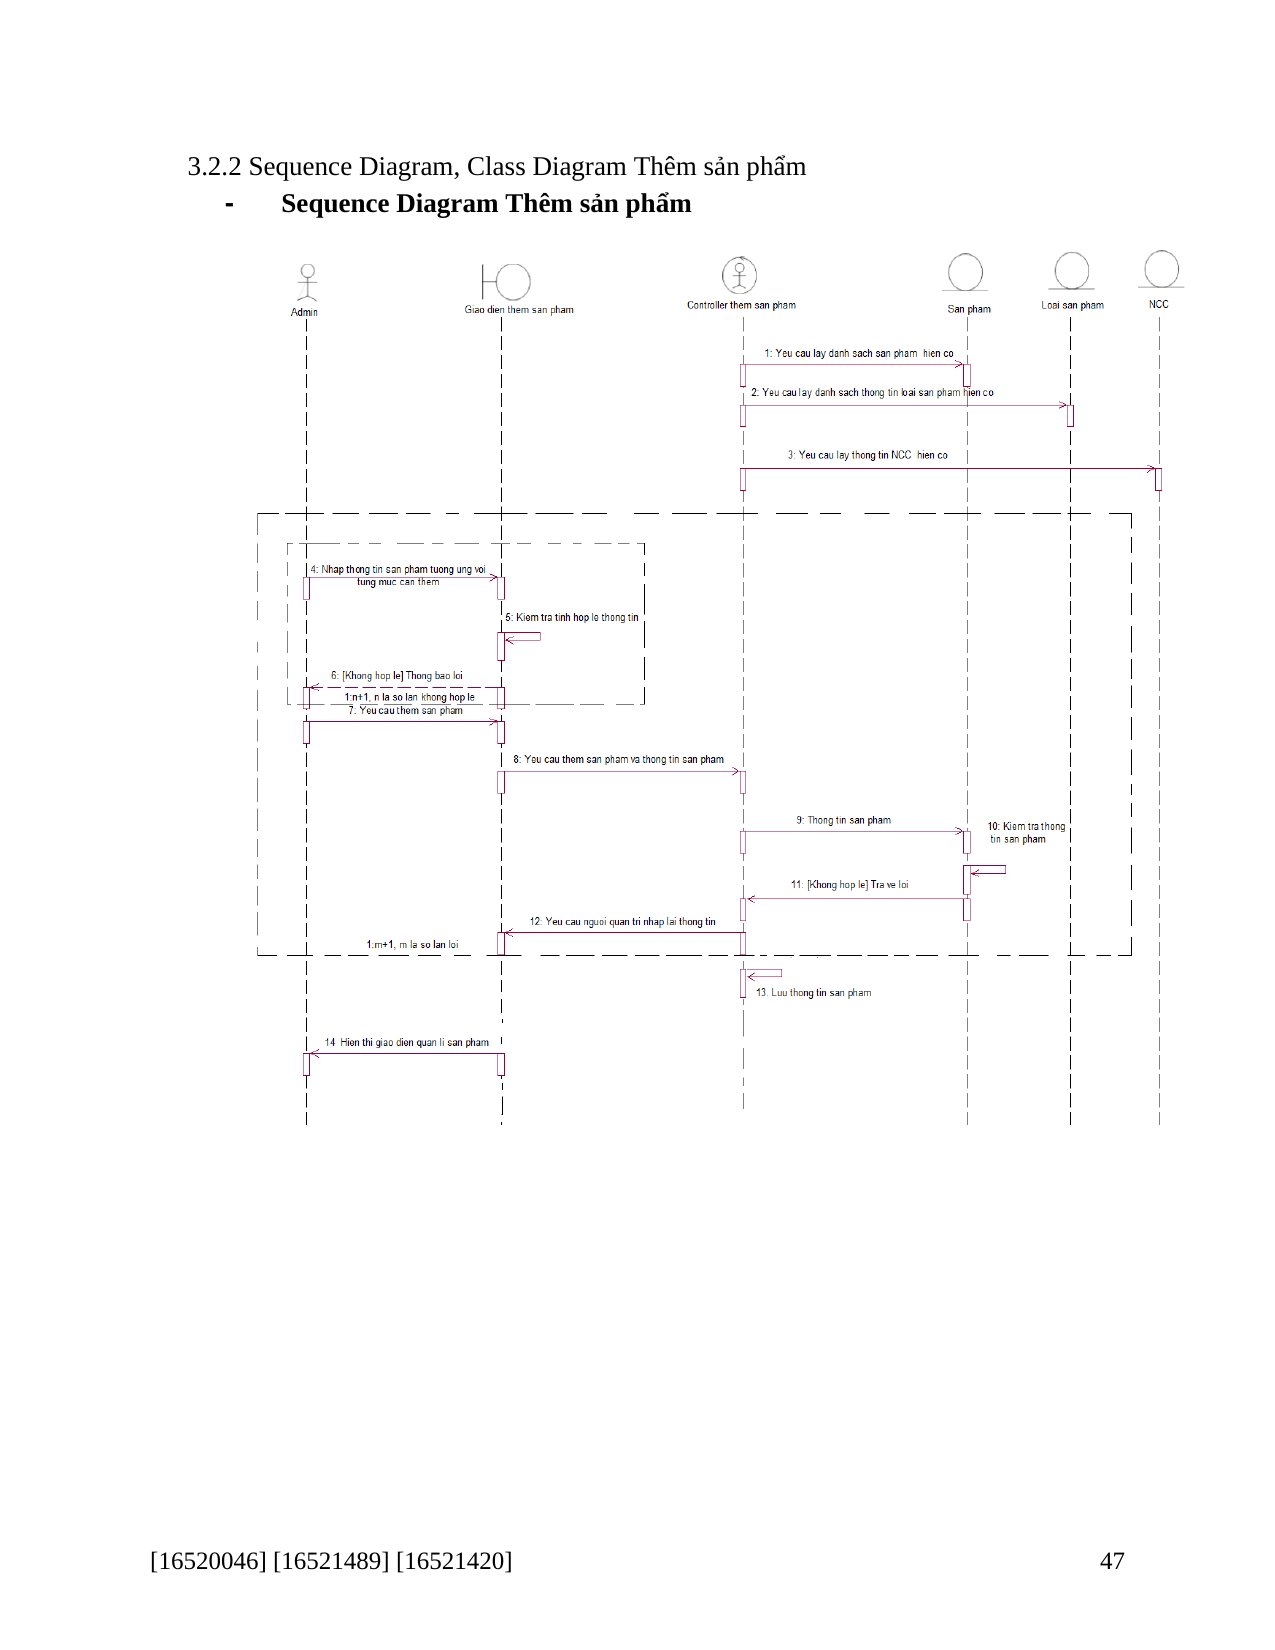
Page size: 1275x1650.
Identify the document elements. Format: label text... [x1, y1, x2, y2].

subtitle 3.2.2 Sequence Diagram, Class Diagram Thêm sản phẩm [150, 150, 1191, 181]
picture [225, 238, 1239, 1193]
list Sequence Diagram Thêm sản phẩm [225, 183, 1191, 220]
